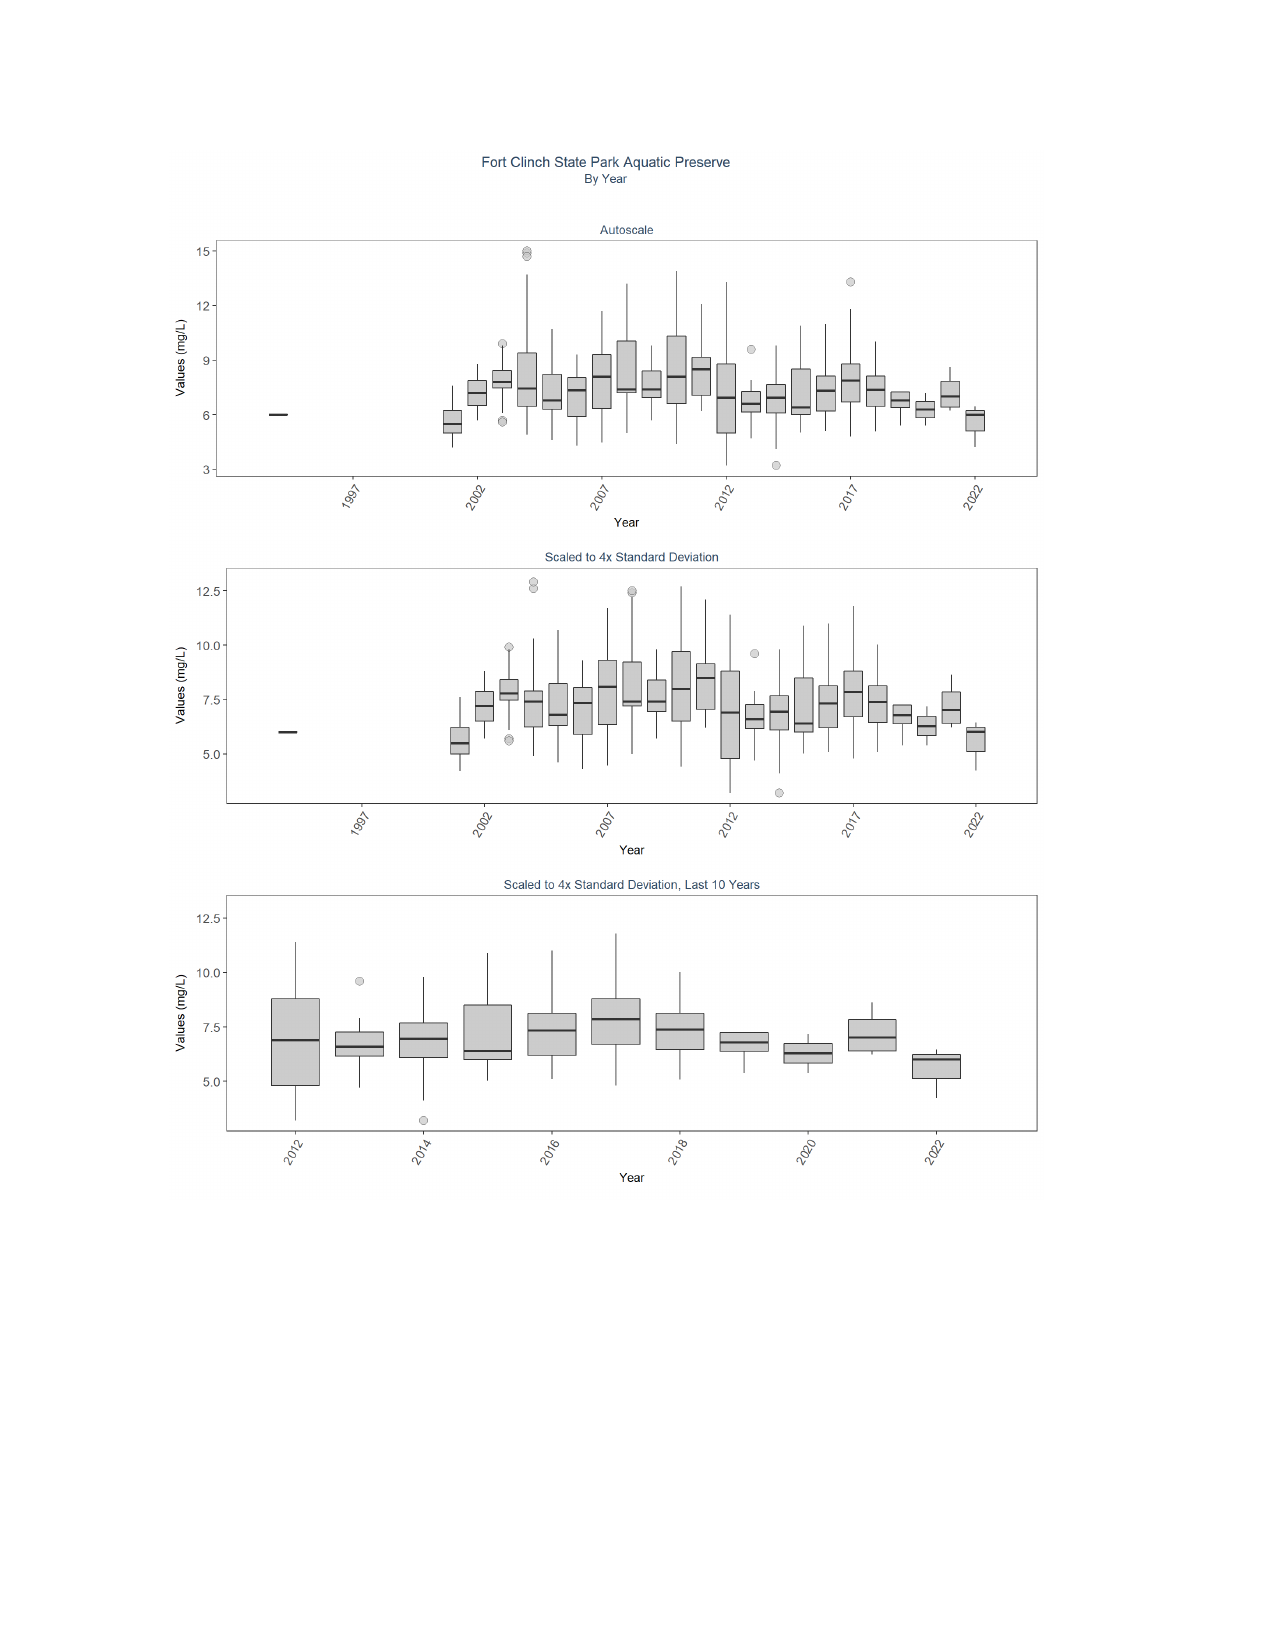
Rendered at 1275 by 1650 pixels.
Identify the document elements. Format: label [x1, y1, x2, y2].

picture [168, 150, 1044, 1200]
